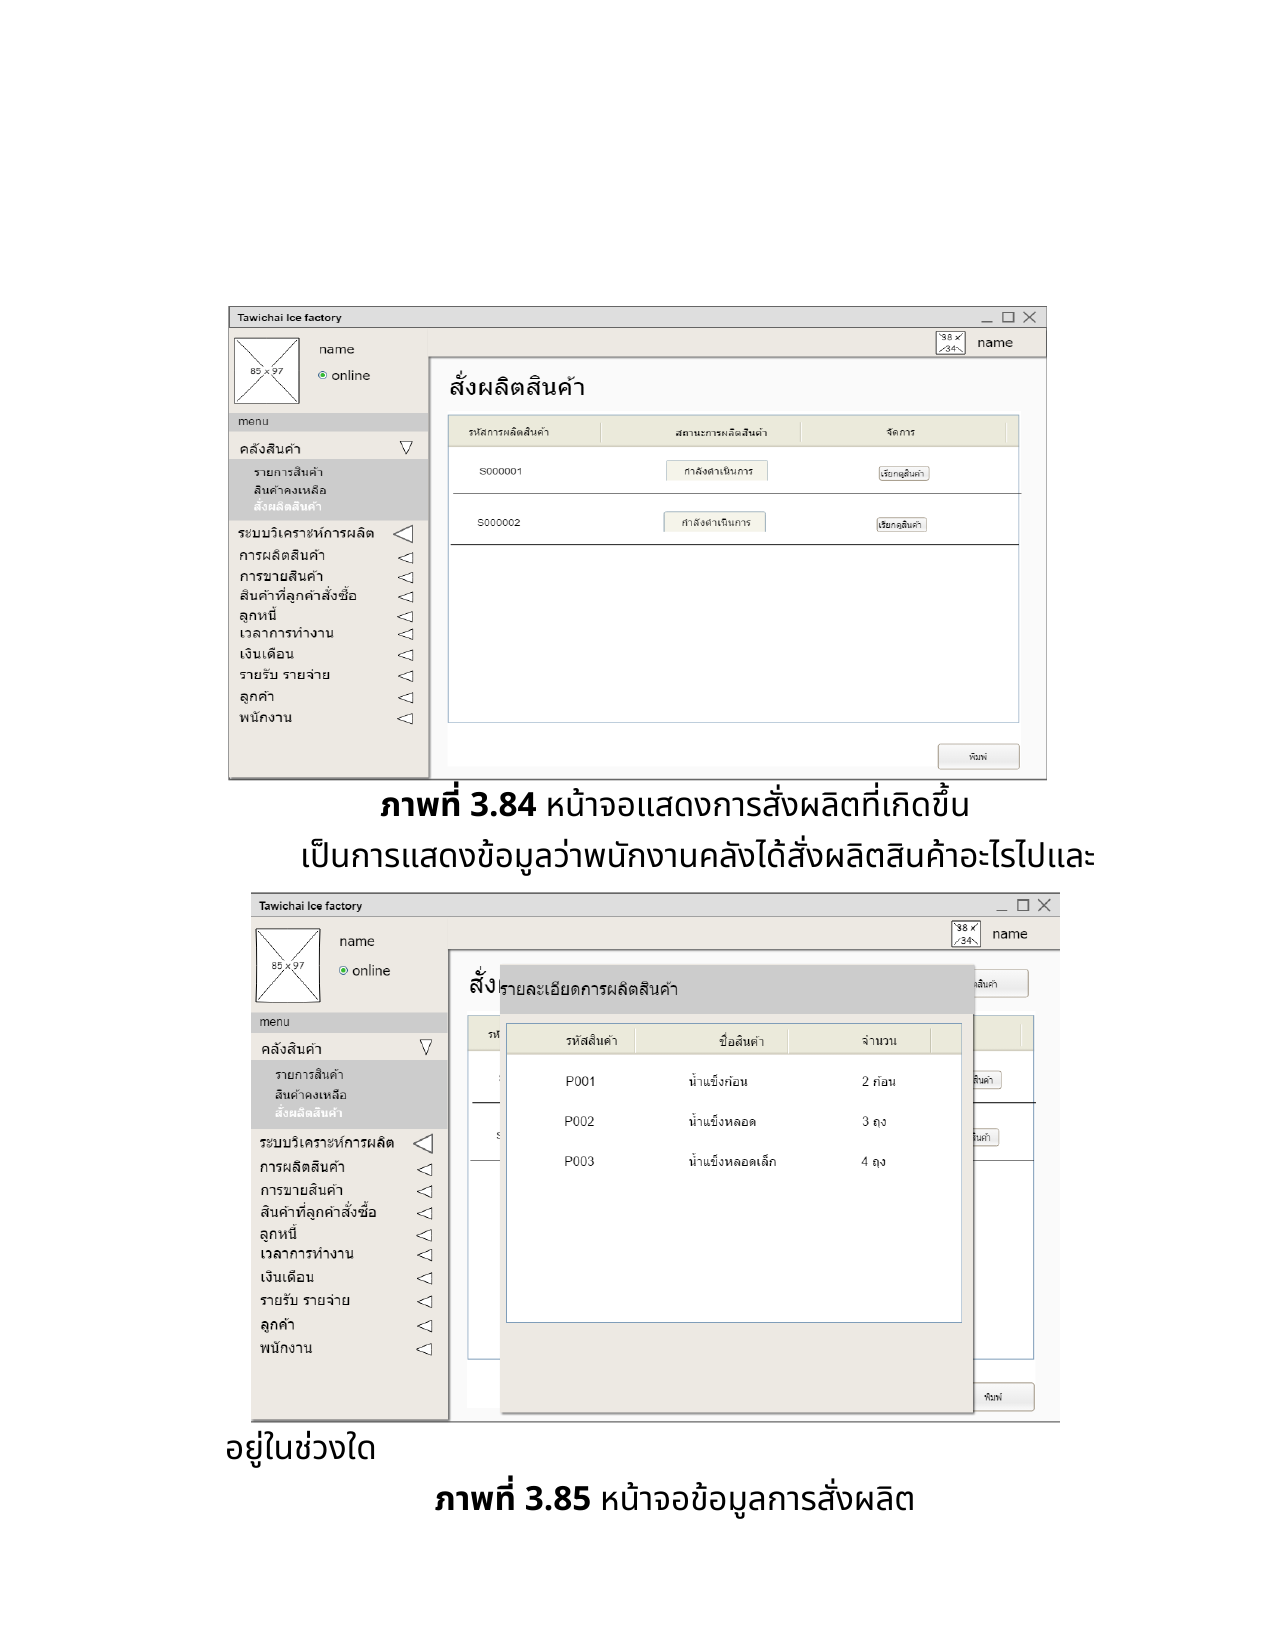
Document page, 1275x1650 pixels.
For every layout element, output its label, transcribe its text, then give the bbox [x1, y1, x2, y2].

text ภาพที่ 3.85 หน้าจอข้อมูลการสั่งผลิต [225, 1475, 1125, 1525]
picture [251, 889, 1060, 1425]
picture [225, 304, 1047, 781]
